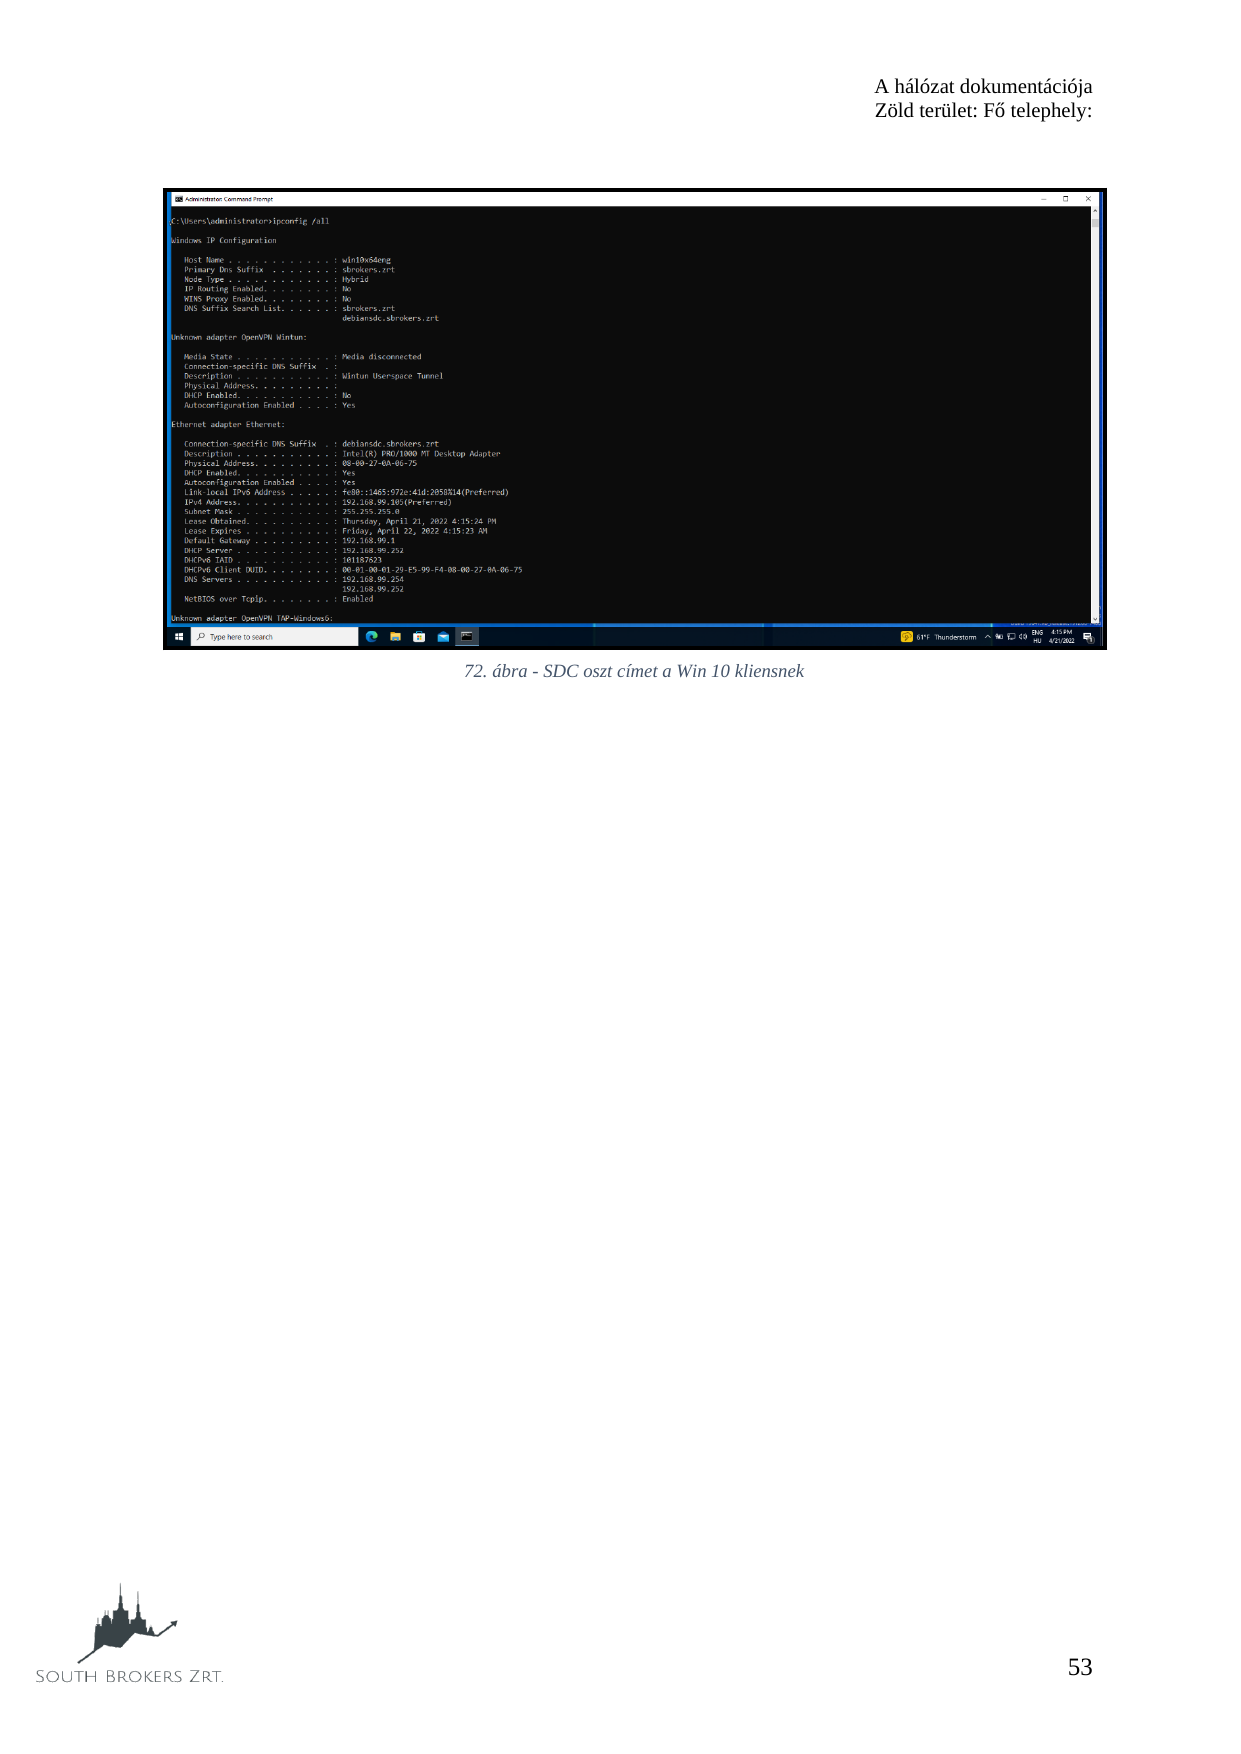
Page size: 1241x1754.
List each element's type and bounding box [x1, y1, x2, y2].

picture [0, 1531, 255, 1754]
picture [167, 192, 1103, 646]
